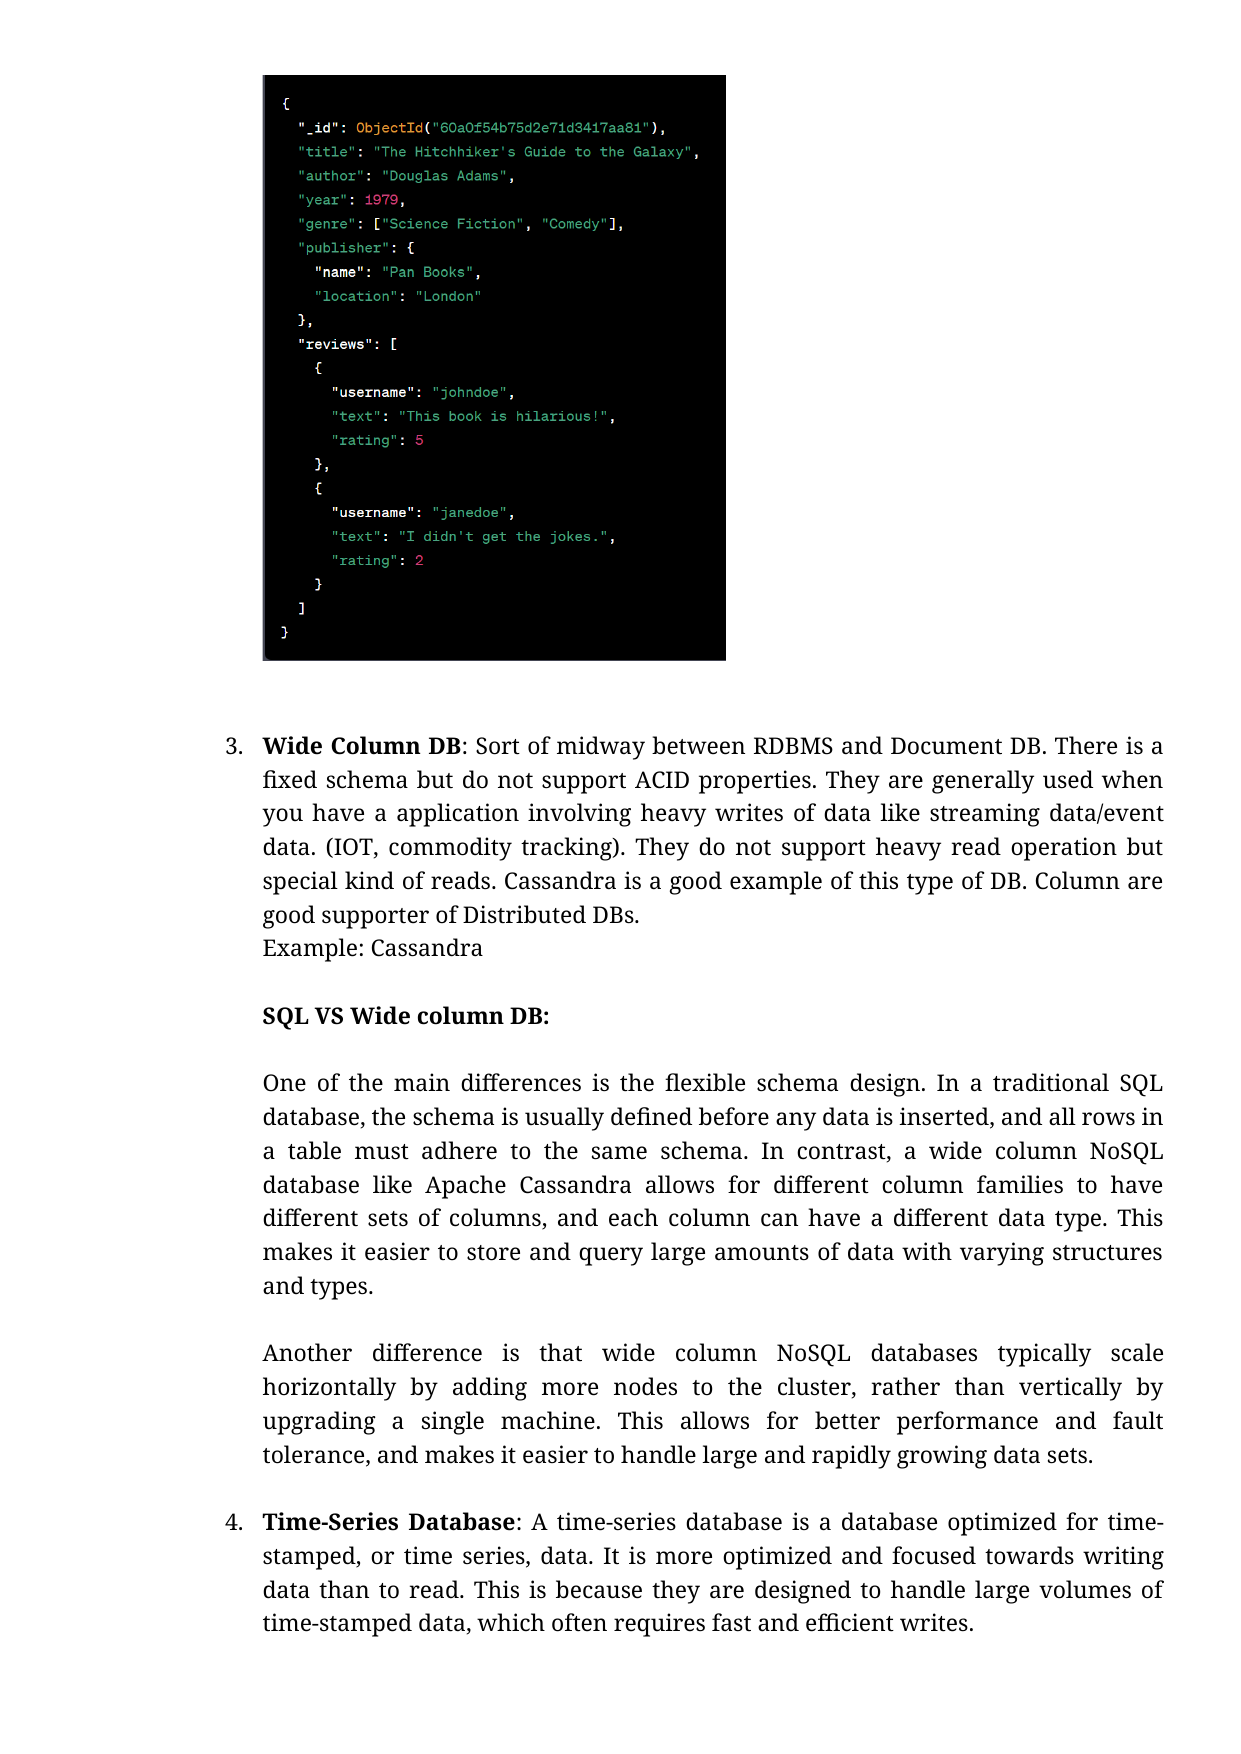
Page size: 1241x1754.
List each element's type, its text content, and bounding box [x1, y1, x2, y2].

list One of the main differences is the flexible schema design. In a traditional SQL database, the schema is usually defined before any data is inserted, and all rows in a table must adhere to the same schema. In contrast, a wide column NoSQL database like Apache Cassandra allows for different column families to have different sets of columns, and each column can have a different data type. This makes it easier to store and query large amounts of data with varying structures and types. [262, 1067, 1165, 1301]
list Wide Column DB: Sort of midway between RDBMS and Document DB. There is a fixed schema but do not support ACID properties. They are generally used when you have a application involving heavy writes of data like streaming data/event data. (IOT, commodity tracking). They do not support heavy read operation but special kind of reads. Cassandra is a good example of this type of DB. Column are good supporter of Distributed DBs. [225, 730, 1165, 930]
list SQL VS Wide column DB: [262, 1000, 1165, 1031]
list Example: Cassandra [262, 932, 1165, 963]
list Time-Series Database: A time-series database is a database optimized for time-stamped, or time series, data. It is more optimized and focused towards writing data than to read. This is because they are designed to handle large volumes of time-stamped data, which often requires fast and efficient writes. [225, 1506, 1165, 1638]
list Another difference is that wide column NoSQL databases typically scale horizontally by adding more nodes to the cluster, rather than vertically by upgrading a single machine. This allows for better performance and fault tolerance, and makes it easier to handle large and rapidly growing data sets. [262, 1337, 1165, 1470]
picture [262, 75, 726, 661]
